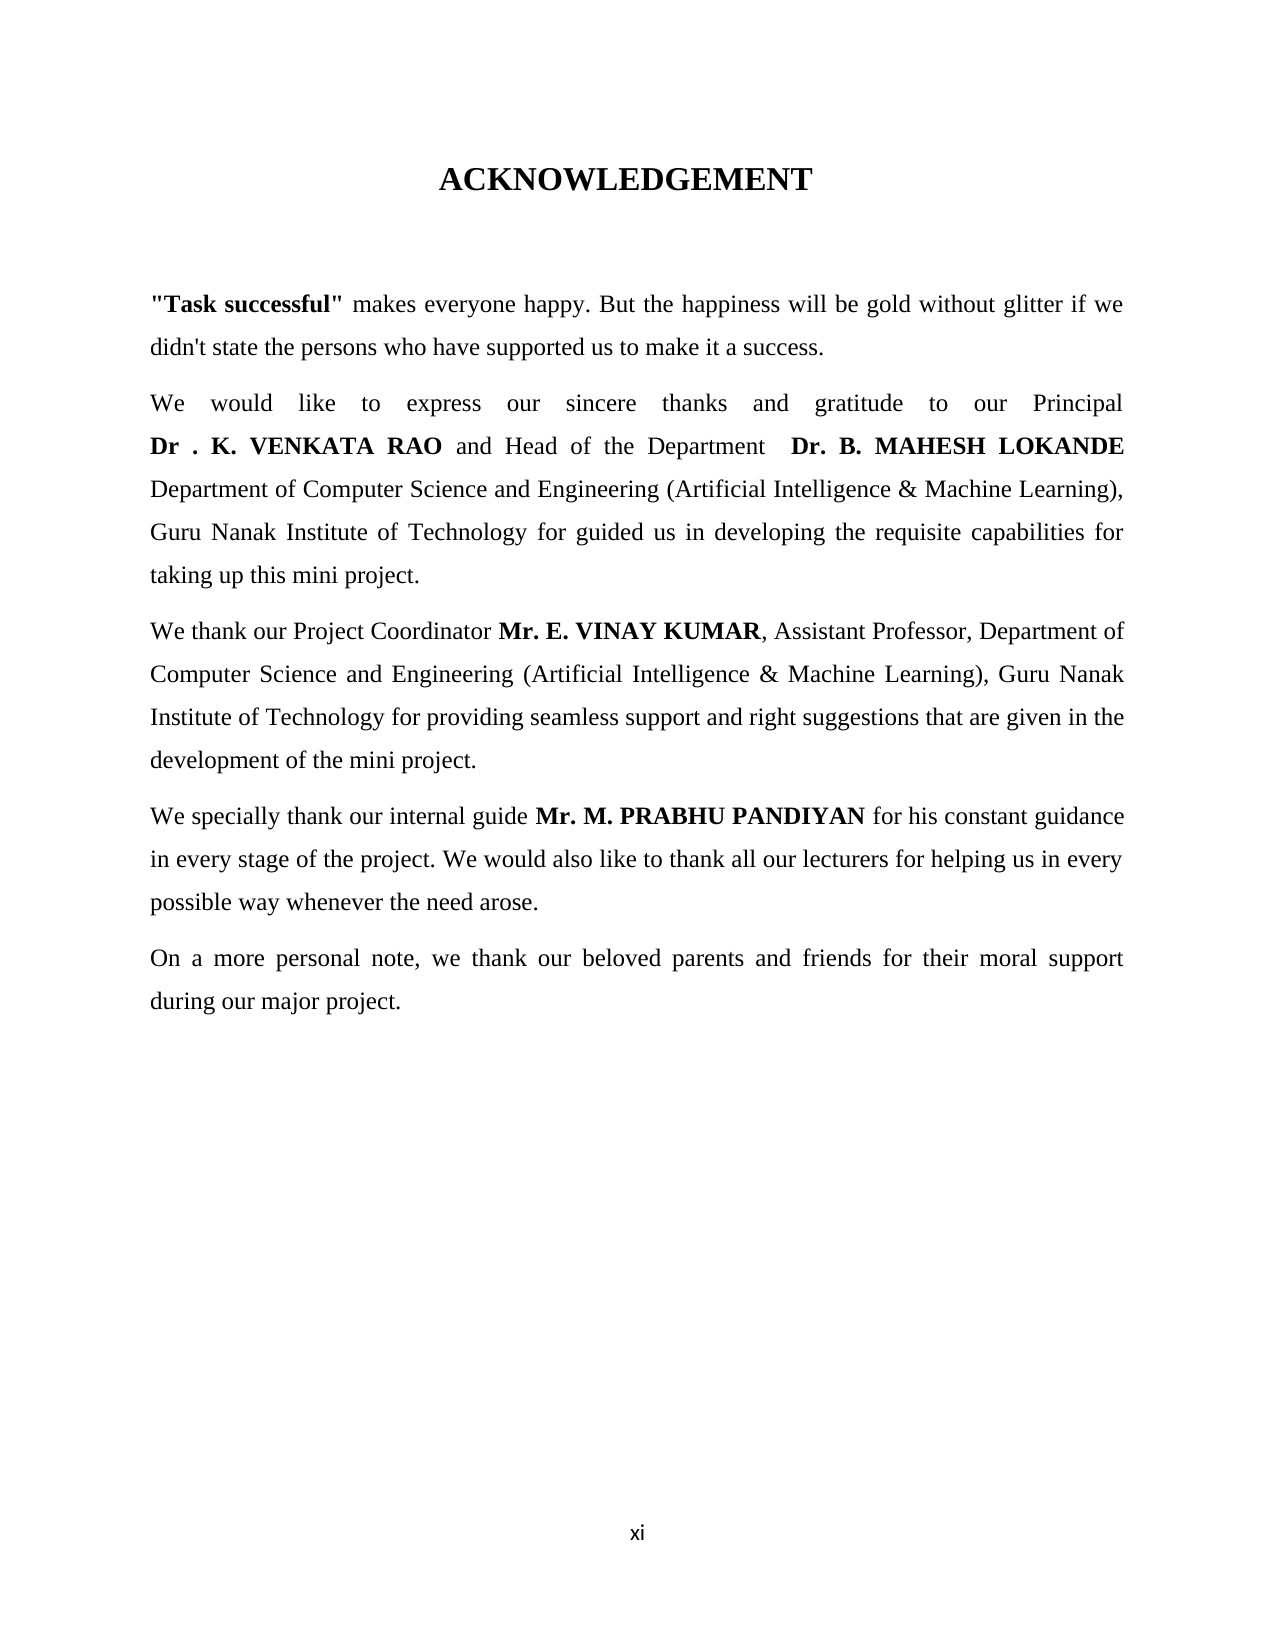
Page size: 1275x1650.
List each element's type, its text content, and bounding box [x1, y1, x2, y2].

text We specially thank our internal guide Mr. M. PRABHU PANDIYAN for his constant guidance in every stage of the project. We would also like to thank all our lecturers for helping us in every possible way whenever the need arose. [150, 801, 1125, 916]
text ACKNOWLEDGEMENT [162, 159, 1089, 197]
text We thank our Project Coordinator Mr. E. VINAY KUMAR, Assistant Professor, Department of Computer Science and Engineering (Artificial Intelligence & Machine Learning), Guru Nanak Institute of Technology for providing seamless support and right suggestions that are given in the development of the mini project. [150, 616, 1125, 774]
text We would like to express our sincere thanks and gratitude to our Principal Dr . K. VENKATA RAO and Head of the Department Dr. B. MAHESH LOKANDE Department of Computer Science and Engineering (Artificial Intelligence & Machine Learning), Guru Nanak Institute of Technology for guided us in developing the requisite capabilities for taking up this mini project. [150, 388, 1125, 589]
text On a more personal note, we thank our beloved parents and friends for their moral support during our major project. [150, 943, 1125, 1015]
text "Task successful" makes everyone happy. But the happiness will be gold without glitter if we didn't state the persons who have supported us to make it a success. [150, 289, 1125, 361]
